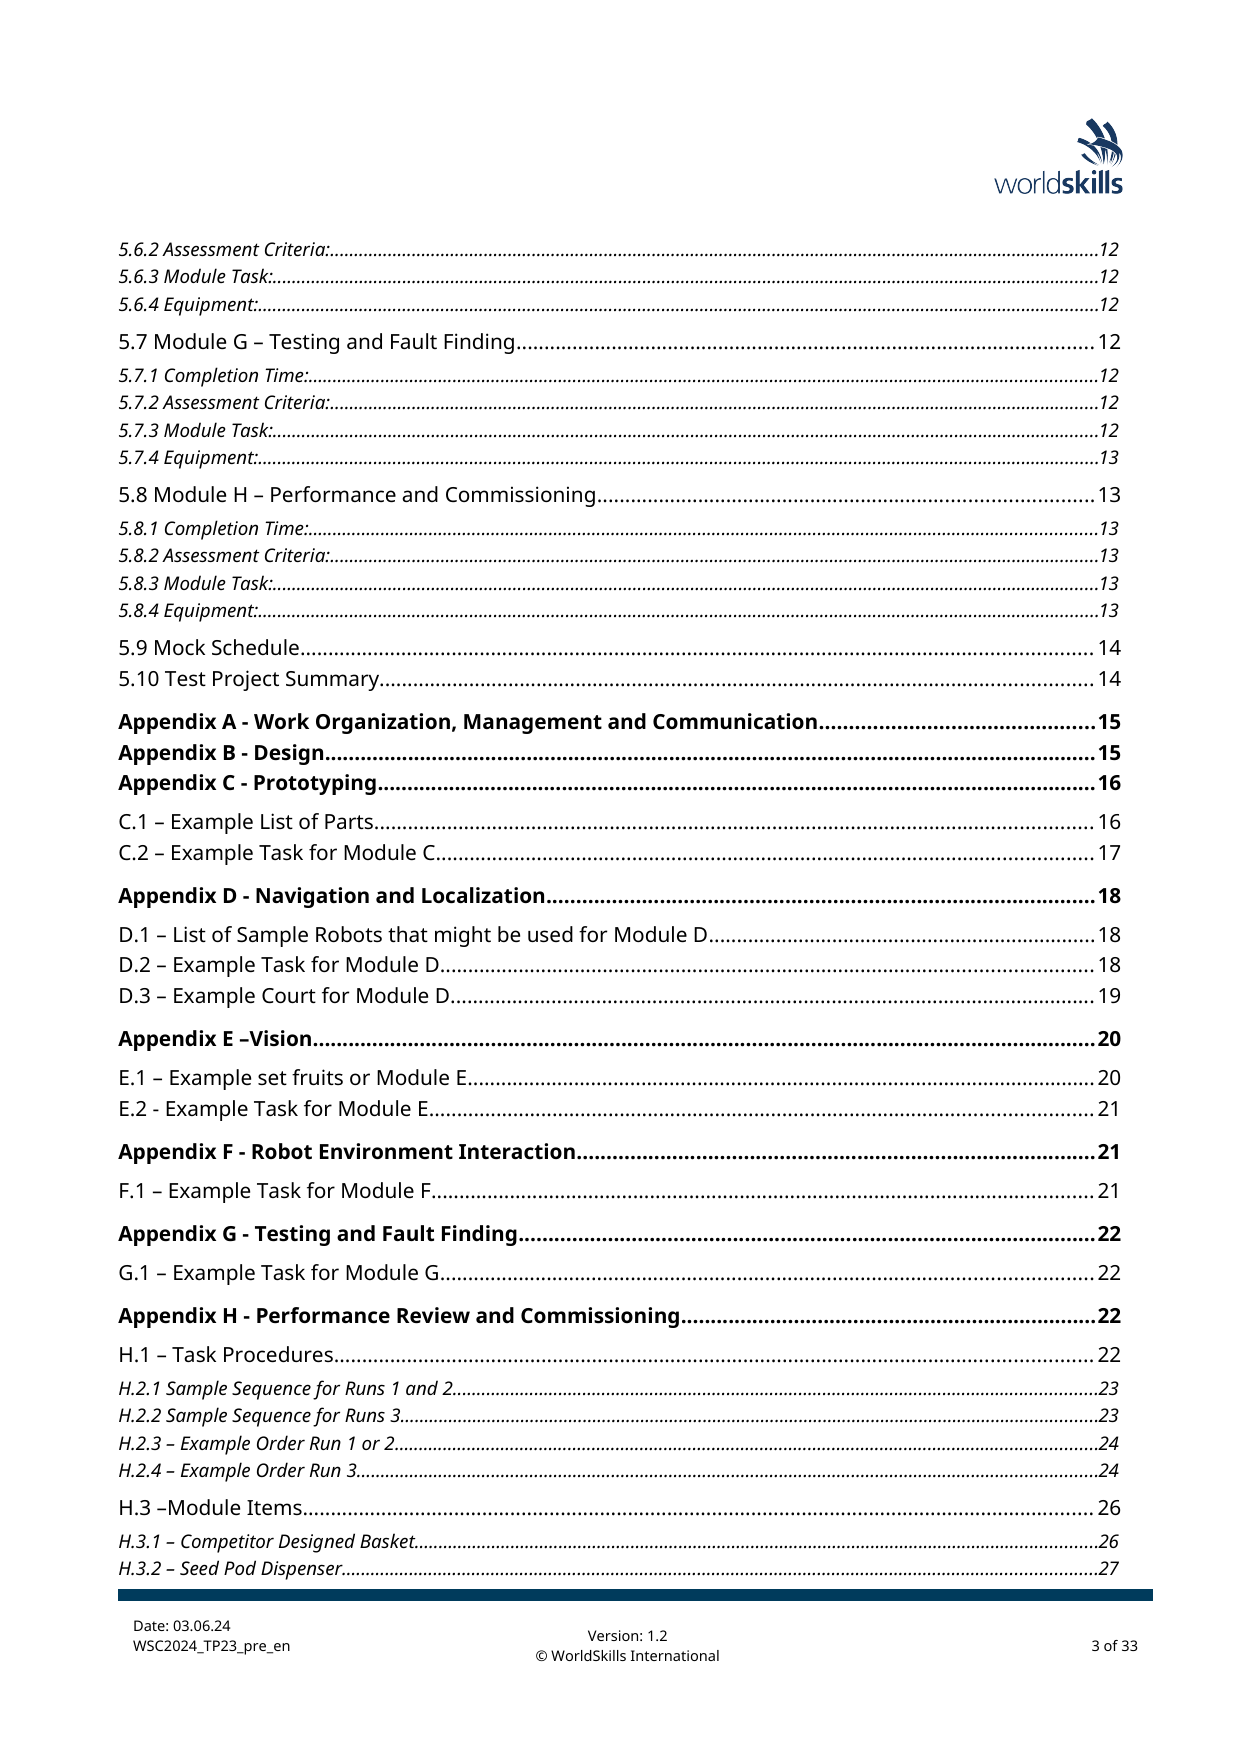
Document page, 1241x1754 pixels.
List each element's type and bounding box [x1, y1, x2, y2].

picture [994, 118, 1123, 194]
